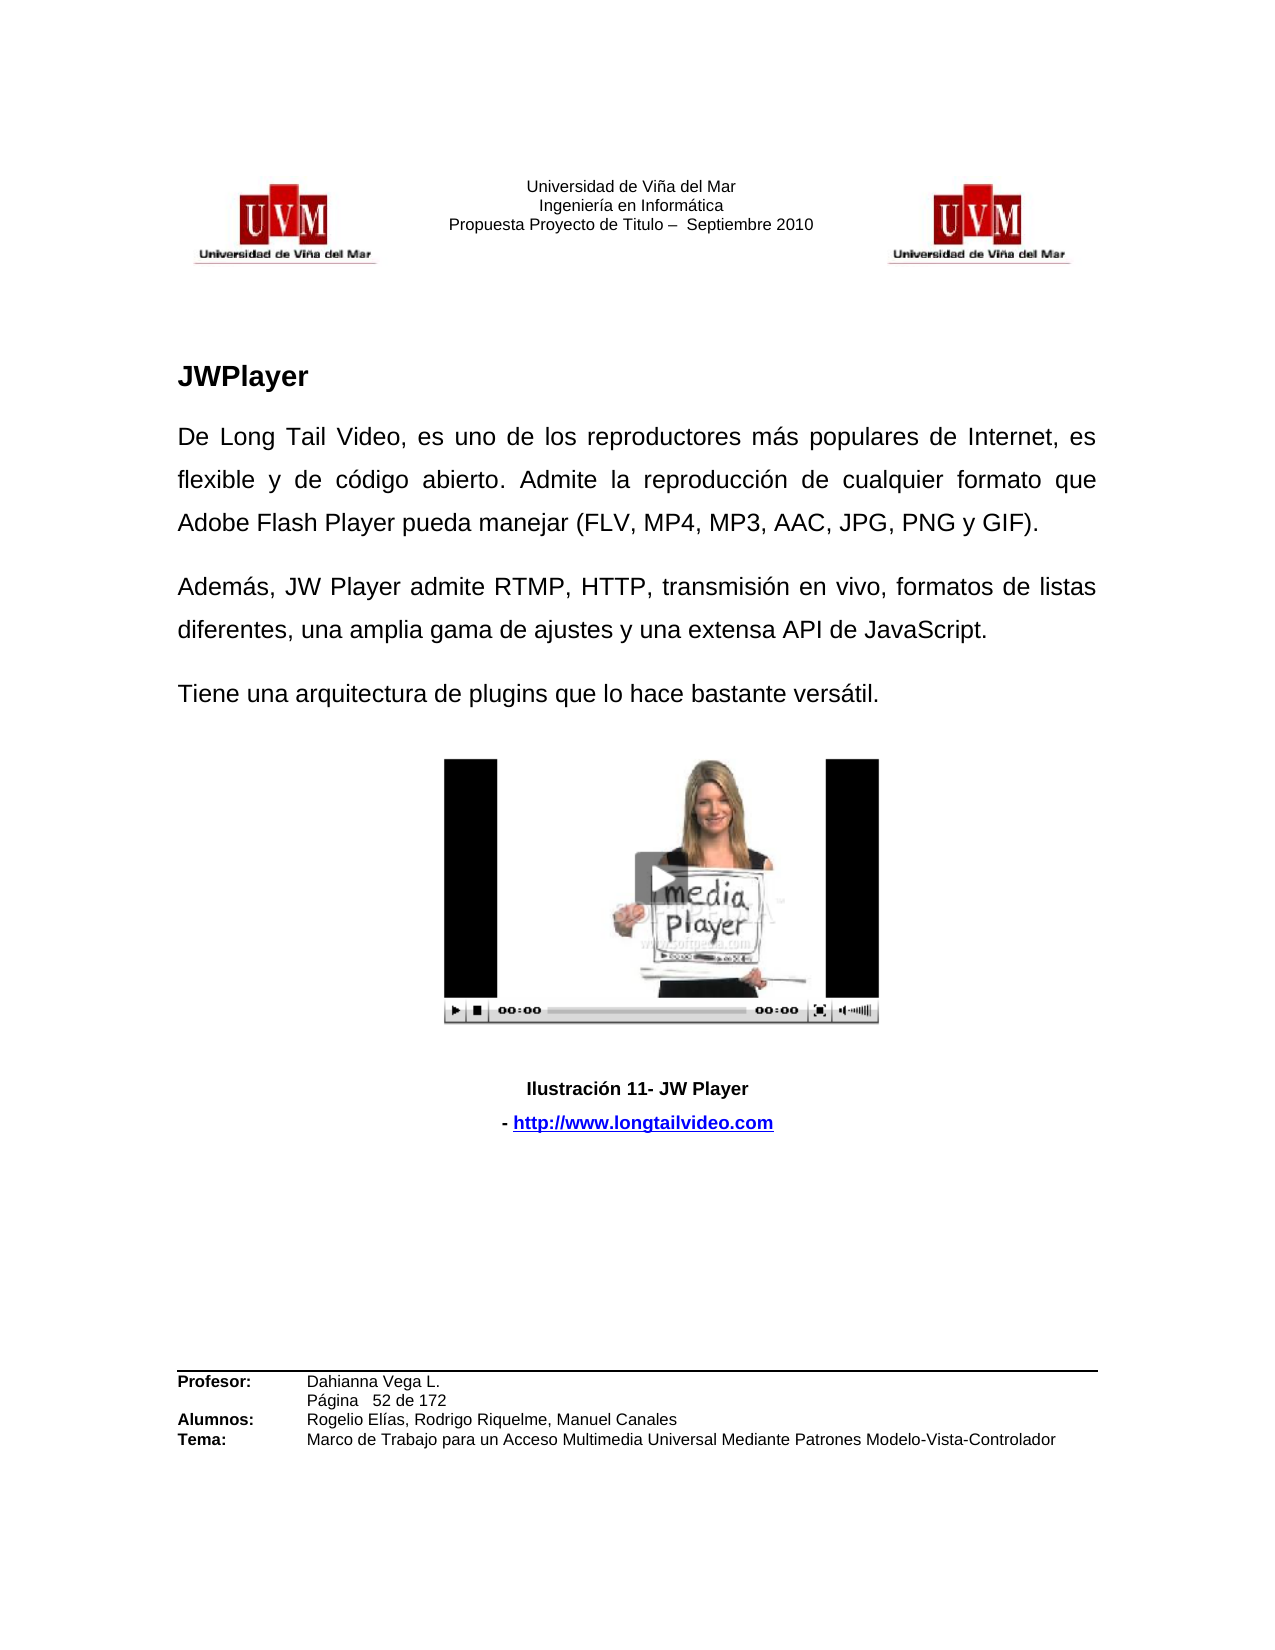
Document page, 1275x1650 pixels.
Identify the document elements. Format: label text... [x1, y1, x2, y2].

picture [871, 176, 1084, 267]
subtitle JWPlayer [177, 359, 1098, 392]
picture [177, 176, 390, 267]
text - http://www.longtailvideo.com [177, 1112, 1098, 1133]
text Además, JW Player admite RTMP, HTTP, transmisión en vivo, formatos de listas diferentes, una amplia gama de ajustes y una extensa API de JavaScript. [177, 572, 1098, 644]
picture [439, 742, 887, 1051]
text Tiene una arquitectura de plugins que lo hace bastante versátil. [177, 679, 1098, 708]
text Ilustración 11- JW Player [177, 1078, 1098, 1099]
text De Long Tail Video, es uno de los reproductores más populares de Internet, es flexible y de código abierto. Admite la reproducción de cualquier formato que Adobe Flash Player pueda manejar (FLV, MP4, MP3, AAC, JPG, PNG y GIF). [177, 422, 1098, 537]
